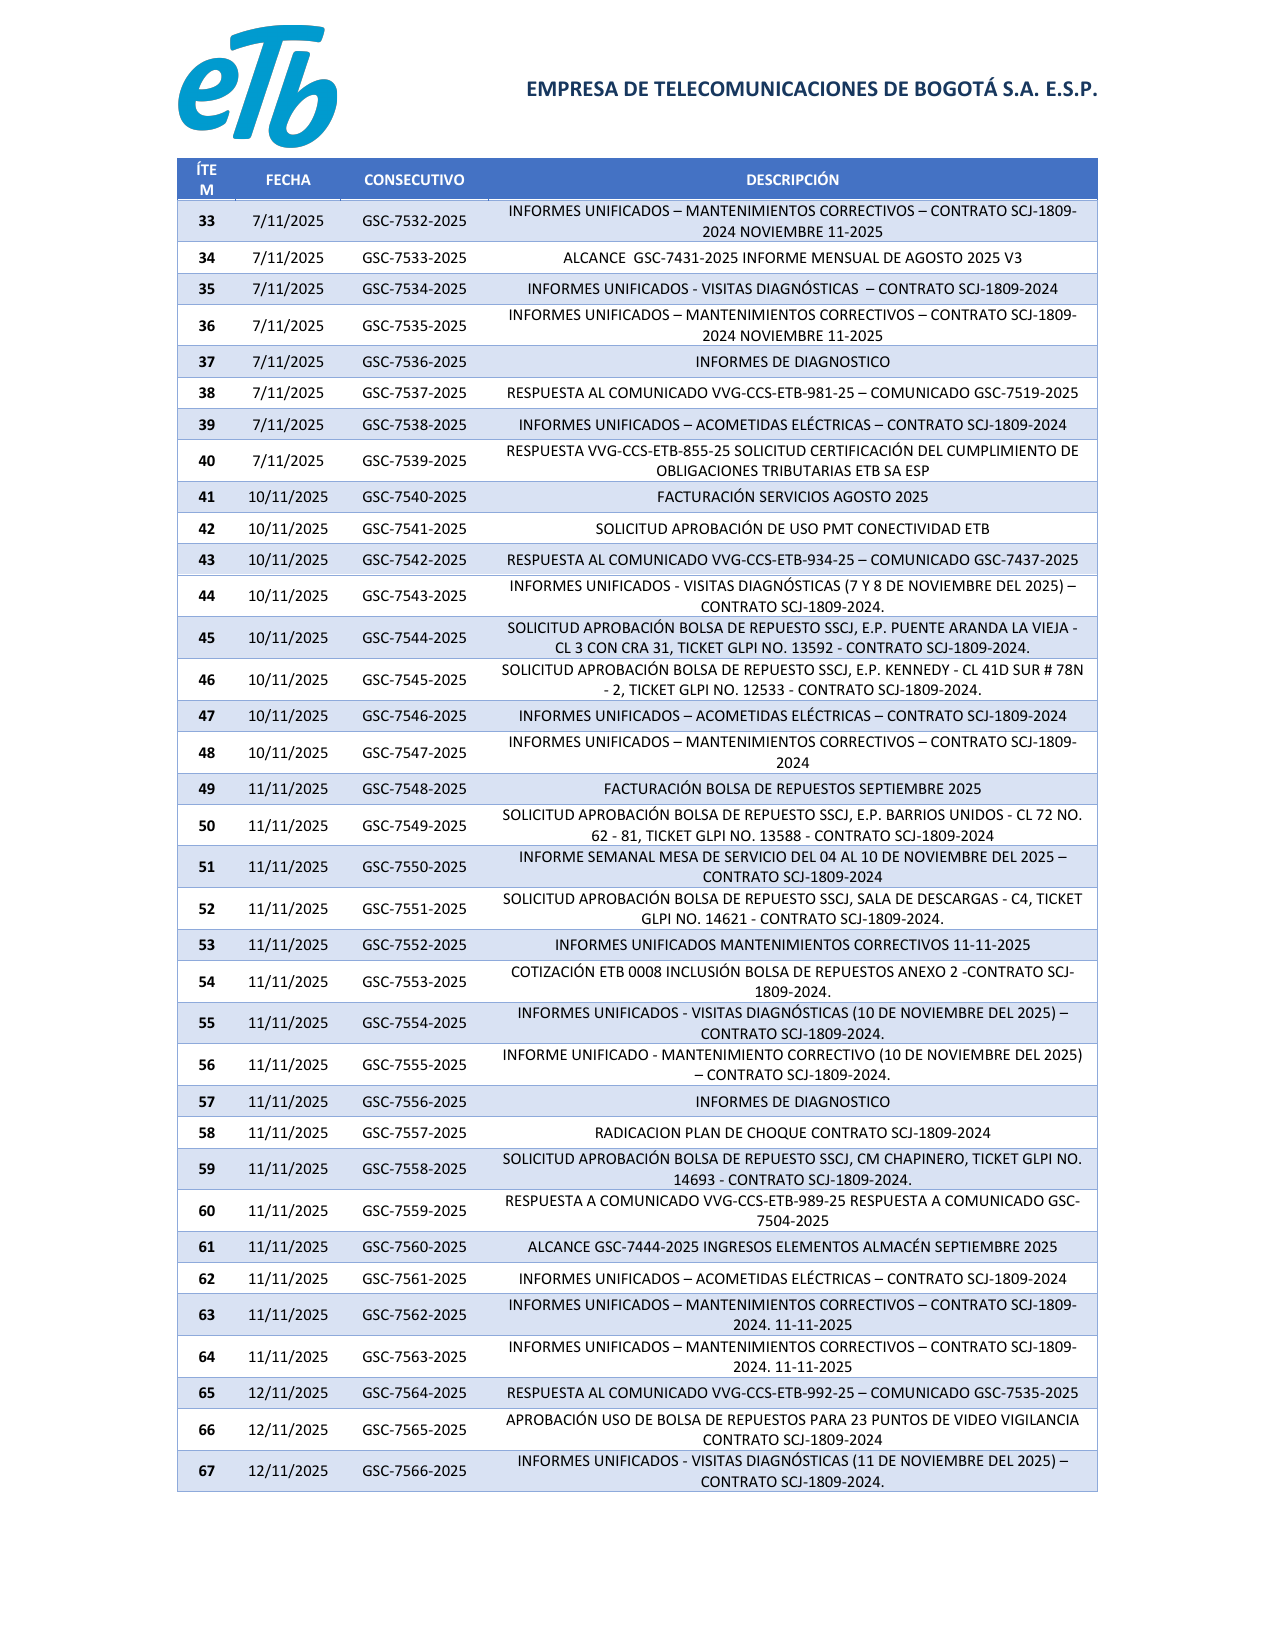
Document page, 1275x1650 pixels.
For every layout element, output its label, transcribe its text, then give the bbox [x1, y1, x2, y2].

table_cell 11/11/2025 [236, 1149, 341, 1189]
table_cell INFORMES UNIFICADOS – MANTENIMIENTOS CORRECTIVOS – CONTRATO SCJ-1809-2024. 11-11-2025 [488, 1336, 1097, 1377]
table_cell INFORMES UNIFICADOS – MANTENIMIENTOS CORRECTIVOS – CONTRATO SCJ-1809-2024 NOVIEMBRE 11-2025 [488, 305, 1097, 345]
table_cell GSC-7563-2025 [341, 1336, 488, 1377]
table_cell 55 [178, 1003, 236, 1043]
table_cell 33 [178, 201, 236, 241]
table_cell 39 [178, 409, 236, 439]
table_cell 44 [178, 576, 236, 616]
table_cell 63 [178, 1294, 236, 1335]
table_cell 7/11/2025 [236, 201, 341, 241]
table_cell 57 [178, 1086, 236, 1116]
table_cell 35 [178, 274, 236, 304]
table_cell ALCANCE GSC-7444-2025 INGRESOS ELEMENTOS ALMACÉN SEPTIEMBRE 2025 [488, 1232, 1097, 1262]
table_cell 7/11/2025 [236, 274, 341, 304]
table_cell GSC-7545-2025 [341, 659, 488, 699]
picture [177, 25, 338, 149]
table_cell INFORMES UNIFICADOS - VISITAS DIAGNÓSTICAS (10 DE NOVIEMBRE DEL 2025) – CONTRATO SCJ-1809-2024. [488, 1003, 1097, 1043]
table_cell 36 [178, 305, 236, 345]
table_cell GSC-7566-2025 [341, 1451, 488, 1491]
table_cell 66 [178, 1409, 236, 1449]
table_cell GSC-7554-2025 [341, 1003, 488, 1043]
table_cell INFORMES UNIFICADOS – ACOMETIDAS ELÉCTRICAS – CONTRATO SCJ-1809-2024 [488, 701, 1097, 731]
table_cell INFORMES UNIFICADOS - VISITAS DIAGNÓSTICAS – CONTRATO SCJ-1809-2024 [488, 274, 1097, 304]
table_cell GSC-7548-2025 [341, 774, 488, 804]
table_cell RESPUESTA AL COMUNICADO VVG-CCS-ETB-934-25 – COMUNICADO GSC-7437-2025 [488, 544, 1097, 574]
table_cell 12/11/2025 [236, 1409, 341, 1449]
table_cell 7/11/2025 [236, 409, 341, 439]
table_cell 52 [178, 888, 236, 929]
table_cell 61 [178, 1232, 236, 1262]
table_cell GSC-7549-2025 [341, 805, 488, 845]
table_cell FACTURACIÓN BOLSA DE REPUESTOS SEPTIEMBRE 2025 [488, 774, 1097, 804]
table_cell SOLICITUD APROBACIÓN DE USO PMT CONECTIVIDAD ETB [488, 513, 1097, 543]
table_cell GSC-7546-2025 [341, 701, 488, 731]
table_cell 60 [178, 1190, 236, 1231]
table_cell SOLICITUD APROBACIÓN BOLSA DE REPUESTO SSCJ, E.P. BARRIOS UNIDOS - CL 72 NO. 62 - 81, TICKET GLPI NO. 13588 - CONTRATO SCJ-1809-2024 [488, 805, 1097, 845]
table_cell GSC-7565-2025 [341, 1409, 488, 1449]
table_cell 38 [178, 378, 236, 408]
table_cell GSC-7542-2025 [341, 544, 488, 574]
table_cell GSC-7560-2025 [341, 1232, 488, 1262]
table_cell COTIZACIÓN ETB 0008 INCLUSIÓN BOLSA DE REPUESTOS ANEXO 2 -CONTRATO SCJ-1809-2024. [488, 961, 1097, 1002]
table_cell INFORMES DE DIAGNOSTICO [488, 346, 1097, 377]
table_cell 11/11/2025 [236, 1003, 341, 1043]
table_cell GSC-7533-2025 [341, 242, 488, 272]
table_cell 64 [178, 1336, 236, 1377]
table_cell GSC-7557-2025 [341, 1117, 488, 1147]
table_cell GSC-7564-2025 [341, 1378, 488, 1408]
table_cell 47 [178, 701, 236, 731]
table_cell RESPUESTA VVG-CCS-ETB-855-25 SOLICITUD CERTIFICACIÓN DEL CUMPLIMIENTO DE OBLIGACIONES TRIBUTARIAS ETB SA ESP [488, 440, 1097, 481]
table_cell 10/11/2025 [236, 544, 341, 574]
table_cell 62 [178, 1263, 236, 1293]
table_cell 58 [178, 1117, 236, 1147]
table_cell 12/11/2025 [236, 1378, 341, 1408]
table_cell GSC-7562-2025 [341, 1294, 488, 1335]
table_cell 10/11/2025 [236, 701, 341, 731]
table_cell GSC-7543-2025 [341, 576, 488, 616]
table_cell 11/11/2025 [236, 961, 341, 1002]
table_cell GSC-7537-2025 [341, 378, 488, 408]
table_cell 11/11/2025 [236, 805, 341, 845]
table_cell 49 [178, 774, 236, 804]
table_cell 43 [178, 544, 236, 574]
table_cell 7/11/2025 [236, 440, 341, 481]
table_cell GSC-7553-2025 [341, 961, 488, 1002]
table_cell 10/11/2025 [236, 482, 341, 512]
table_cell INFORMES UNIFICADOS MANTENIMIENTOS CORRECTIVOS 11-11-2025 [488, 930, 1097, 960]
table_cell FACTURACIÓN SERVICIOS AGOSTO 2025 [488, 482, 1097, 512]
table_cell 42 [178, 513, 236, 543]
table_header CONSECUTIVO [341, 159, 488, 199]
table_cell 7/11/2025 [236, 346, 341, 377]
table_cell 11/11/2025 [236, 1232, 341, 1262]
table_cell 11/11/2025 [236, 1263, 341, 1293]
table_cell GSC-7544-2025 [341, 617, 488, 658]
table_cell GSC-7535-2025 [341, 305, 488, 345]
table_cell 67 [178, 1451, 236, 1491]
table_cell GSC-7556-2025 [341, 1086, 488, 1116]
table_cell 7/11/2025 [236, 305, 341, 345]
table_cell INFORMES UNIFICADOS – MANTENIMIENTOS CORRECTIVOS – CONTRATO SCJ-1809-2024 [488, 732, 1097, 772]
table_cell RADICACION PLAN DE CHOQUE CONTRATO SCJ-1809-2024 [488, 1117, 1097, 1147]
table_cell GSC-7532-2025 [341, 201, 488, 241]
table_cell INFORMES UNIFICADOS – ACOMETIDAS ELÉCTRICAS – CONTRATO SCJ-1809-2024 [488, 1263, 1097, 1293]
table_cell 34 [178, 242, 236, 272]
table_cell 10/11/2025 [236, 732, 341, 772]
table_cell GSC-7558-2025 [341, 1149, 488, 1189]
table_cell INFORMES UNIFICADOS - VISITAS DIAGNÓSTICAS (7 Y 8 DE NOVIEMBRE DEL 2025) – CONTRATO SCJ-1809-2024. [488, 576, 1097, 616]
table_cell 37 [178, 346, 236, 377]
table_cell 10/11/2025 [236, 659, 341, 699]
table_cell GSC-7561-2025 [341, 1263, 488, 1293]
table_cell 11/11/2025 [236, 1117, 341, 1147]
table_cell 45 [178, 617, 236, 658]
table_cell GSC-7539-2025 [341, 440, 488, 481]
table_cell RESPUESTA AL COMUNICADO VVG-CCS-ETB-992-25 – COMUNICADO GSC-7535-2025 [488, 1378, 1097, 1408]
table_cell GSC-7550-2025 [341, 846, 488, 887]
table_cell INFORME UNIFICADO - MANTENIMIENTO CORRECTIVO (10 DE NOVIEMBRE DEL 2025) – CONTRATO SCJ-1809-2024. [488, 1044, 1097, 1085]
table_header ÍTEM [178, 159, 235, 199]
table_cell 11/11/2025 [236, 888, 341, 929]
table_cell SOLICITUD APROBACIÓN BOLSA DE REPUESTO SSCJ, CM CHAPINERO, TICKET GLPI NO. 14693 - CONTRATO SCJ-1809-2024. [488, 1149, 1097, 1189]
table_cell 59 [178, 1149, 236, 1189]
table_cell 7/11/2025 [236, 378, 341, 408]
table_cell GSC-7536-2025 [341, 346, 488, 377]
table_cell INFORMES UNIFICADOS – MANTENIMIENTOS CORRECTIVOS – CONTRATO SCJ-1809-2024. 11-11-2025 [488, 1294, 1097, 1335]
table_cell 11/11/2025 [236, 846, 341, 887]
table_cell APROBACIÓN USO DE BOLSA DE REPUESTOS PARA 23 PUNTOS DE VIDEO VIGILANCIA CONTRATO SCJ-1809-2024 [488, 1409, 1097, 1449]
table_cell 41 [178, 482, 236, 512]
table_cell INFORME SEMANAL MESA DE SERVICIO DEL 04 AL 10 DE NOVIEMBRE DEL 2025 – CONTRATO SCJ-1809-2024 [488, 846, 1097, 887]
table_cell GSC-7541-2025 [341, 513, 488, 543]
table_cell RESPUESTA A COMUNICADO VVG-CCS-ETB-989-25 RESPUESTA A COMUNICADO GSC-7504-2025 [488, 1190, 1097, 1231]
table_cell 10/11/2025 [236, 617, 341, 658]
table_cell SOLICITUD APROBACIÓN BOLSA DE REPUESTO SSCJ, SALA DE DESCARGAS - C4, TICKET GLPI NO. 14621 - CONTRATO SCJ-1809-2024. [488, 888, 1097, 929]
table_cell 10/11/2025 [236, 513, 341, 543]
table_cell GSC-7534-2025 [341, 274, 488, 304]
table_cell 11/11/2025 [236, 930, 341, 960]
table_cell 11/11/2025 [236, 1086, 341, 1116]
table_cell INFORMES UNIFICADOS – MANTENIMIENTOS CORRECTIVOS – CONTRATO SCJ-1809-2024 NOVIEMBRE 11-2025 [488, 201, 1097, 241]
table_cell GSC-7551-2025 [341, 888, 488, 929]
table_cell 50 [178, 805, 236, 845]
table_cell INFORMES UNIFICADOS - VISITAS DIAGNÓSTICAS (11 DE NOVIEMBRE DEL 2025) – CONTRATO SCJ-1809-2024. [488, 1451, 1097, 1491]
table_cell 48 [178, 732, 236, 772]
table_cell INFORMES DE DIAGNOSTICO [488, 1086, 1097, 1116]
table_cell RESPUESTA AL COMUNICADO VVG-CCS-ETB-981-25 – COMUNICADO GSC-7519-2025 [488, 378, 1097, 408]
table_cell ALCANCE GSC-7431-2025 INFORME MENSUAL DE AGOSTO 2025 V3 [488, 242, 1097, 272]
table_cell GSC-7538-2025 [341, 409, 488, 439]
table_cell GSC-7547-2025 [341, 732, 488, 772]
table_cell 7/11/2025 [236, 242, 341, 272]
table_cell SOLICITUD APROBACIÓN BOLSA DE REPUESTO SSCJ, E.P. PUENTE ARANDA LA VIEJA - CL 3 CON CRA 31, TICKET GLPI NO. 13592 - CONTRATO SCJ-1809-2024. [488, 617, 1097, 658]
table_cell 11/11/2025 [236, 1294, 341, 1335]
table_cell 56 [178, 1044, 236, 1085]
table_cell 51 [178, 846, 236, 887]
table_cell 46 [178, 659, 236, 699]
table_cell SOLICITUD APROBACIÓN BOLSA DE REPUESTO SSCJ, E.P. KENNEDY - CL 41D SUR # 78N - 2, TICKET GLPI NO. 12533 - CONTRATO SCJ-1809-2024. [488, 659, 1097, 699]
table_cell 11/11/2025 [236, 1044, 341, 1085]
table_cell 11/11/2025 [236, 774, 341, 804]
table_cell GSC-7540-2025 [341, 482, 488, 512]
table_cell 53 [178, 930, 236, 960]
table_cell 12/11/2025 [236, 1451, 341, 1491]
table_cell INFORMES UNIFICADOS – ACOMETIDAS ELÉCTRICAS – CONTRATO SCJ-1809-2024 [488, 409, 1097, 439]
table_header DESCRIPCIÓN [489, 159, 1097, 199]
table_header FECHA [236, 159, 340, 199]
table_cell 11/11/2025 [236, 1190, 341, 1231]
picture [287, 95, 317, 134]
table_cell GSC-7555-2025 [341, 1044, 488, 1085]
table_cell 10/11/2025 [236, 576, 341, 616]
table_cell 54 [178, 961, 236, 1002]
table_cell GSC-7552-2025 [341, 930, 488, 960]
table_cell 40 [178, 440, 236, 481]
table_cell 65 [178, 1378, 236, 1408]
table_cell 11/11/2025 [236, 1336, 341, 1377]
table_cell GSC-7559-2025 [341, 1190, 488, 1231]
